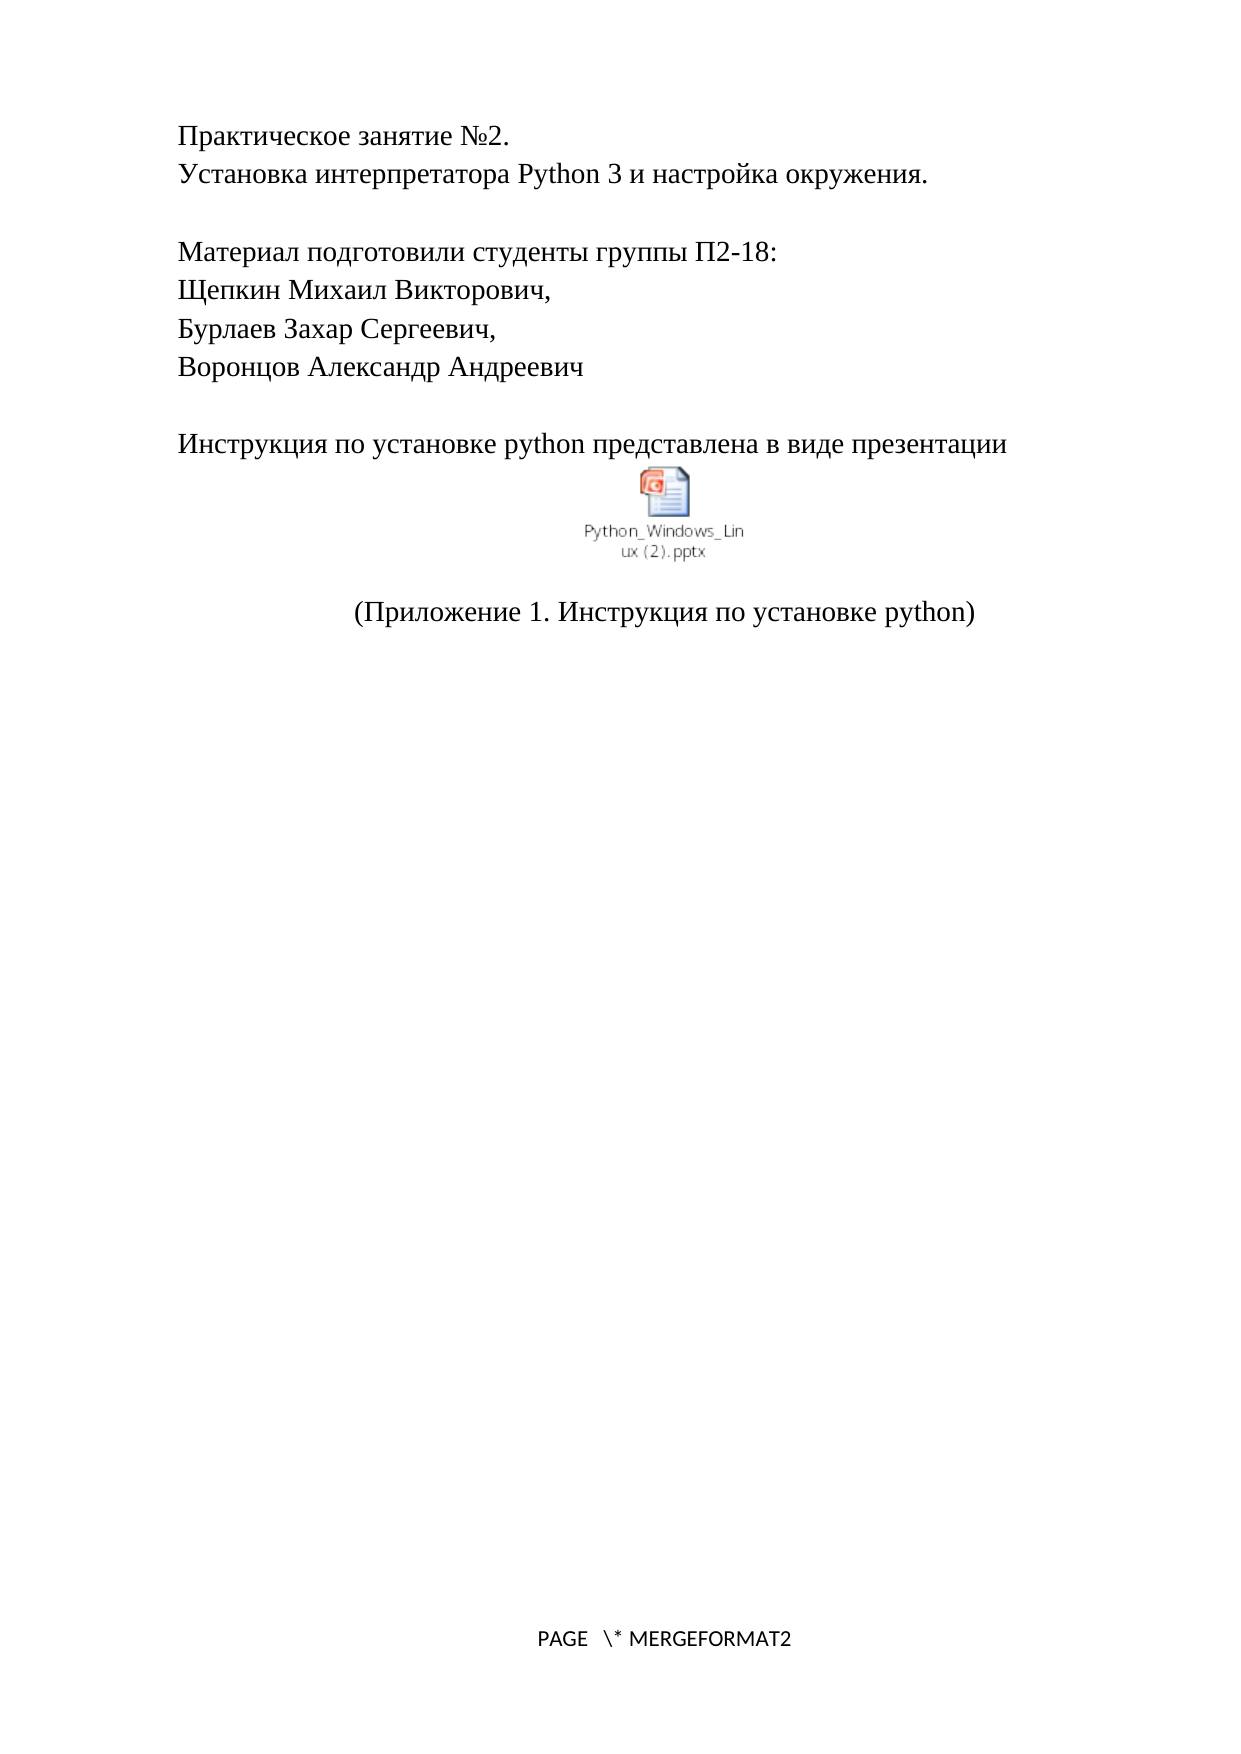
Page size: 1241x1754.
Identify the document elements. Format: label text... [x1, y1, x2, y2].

text Щепкин Михаил Викторович, [177, 272, 1152, 306]
text Установка интерпретатора Python 3 и настройка окружения. [177, 157, 1152, 190]
text Бурлаев Захар Сергеевич, [177, 311, 1167, 344]
text Инструкция по установке python представлена в виде презентации [177, 426, 1152, 460]
subtitle Практическое занятие №2. [177, 118, 1152, 152]
text Материал подготовили студенты группы П2-18: [177, 234, 1152, 267]
text Воронцов Александр Андреевич [177, 349, 1167, 383]
text (Приложение 1. Инструкция по установке python) [177, 594, 1152, 628]
